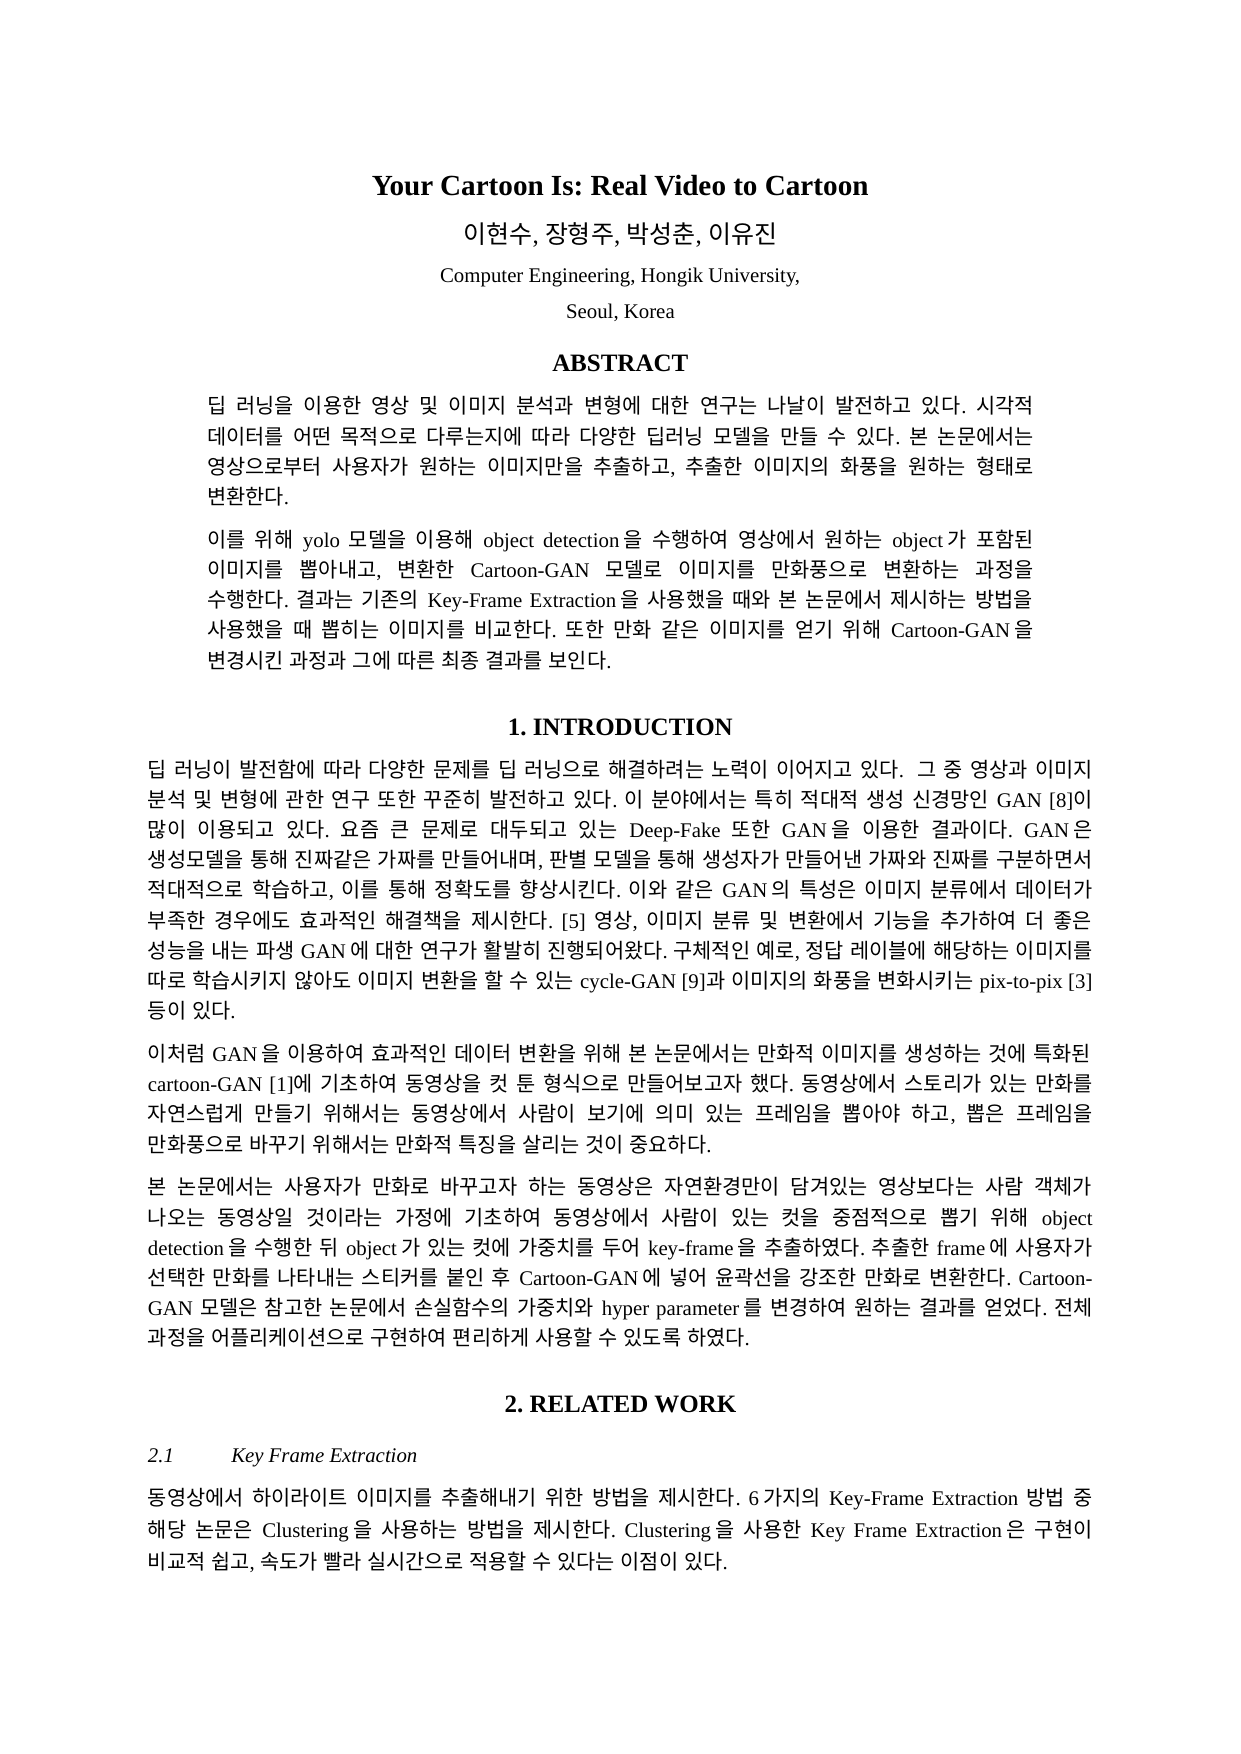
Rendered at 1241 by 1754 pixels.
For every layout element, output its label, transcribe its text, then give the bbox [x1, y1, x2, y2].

text 딥 러닝을 이용한 영상 및 이미지 분석과 변형에 대한 연구는 나날이 발전하고 있다. 시각적 데이터를 어떤 목적으로 다루는지에 따라 다양한 딥러닝 모델을 만들 수 있다. 본 논문에서는 영상으로부터 사용자가 원하는 이미지만을 추출하고, 추출한 이미지의 화풍을 원하는 형태로 변환한다. [207, 390, 1033, 511]
text 2.1 Key Frame Extraction [148, 1443, 1092, 1467]
text 이현수, 장형주, 박성춘, 이유진 [148, 214, 1092, 250]
text 본 논문에서는 사용자가 만화로 바꾸고자 하는 동영상은 자연환경만이 담겨있는 영상보다는 사람 객체가 나오는 동영상일 것이라는 가정에 기초하여 동영상에서 사람이 있는 컷을 중점적으로 뽑기 위해 object detection을 수행한 뒤 object가 있는 컷에 가중치를 두어 key-frame을 추출하였다. 추출한 frame에 사용자가 선택한 만화를 나타내는 스티커를 붙인 후 Cartoon-GAN에 넣어 윤곽선을 강조한 만화로 변환한다. Cartoon-GAN 모델은 참고한 논문에서 손실함수의 가중치와 hyper parameter를 변경하여 원하는 결과를 얻었다. 전체 과정을 어플리케이션으로 구현하여 편리하게 사용할 수 있도록 하였다. [148, 1171, 1092, 1352]
text 동영상에서 하이라이트 이미지를 추출해내기 위한 방법을 제시한다. 6가지의 Key-Frame Extraction 방법 중 해당 논문은 Clustering을 사용하는 방법을 제시한다. Clustering을 사용한 Key Frame Extraction은 구현이 비교적 쉽고, 속도가 빨라 실시간으로 적용할 수 있다는 이점이 있다. [148, 1481, 1092, 1575]
text ABSTRACT [148, 348, 1092, 377]
text Seoul, Korea [148, 299, 1092, 323]
text Your Cartoon Is: Real Video to Cartoon [148, 168, 1092, 202]
text 이를 위해 yolo 모델을 이용해 object detection을 수행하여 영상에서 원하는 object가 포함된 이미지를 뽑아내고, 변환한 Cartoon-GAN 모델로 이미지를 만화풍으로 변환하는 과정을 수행한다. 결과는 기존의 Key-Frame Extraction을 사용했을 때와 본 논문에서 제시하는 방법을 사용했을 때 뽑히는 이미지를 비교한다. 또한 만화 같은 이미지를 얻기 위해 Cartoon-GAN을 변경시킨 과정과 그에 따른 최종 결과를 보인다. [207, 523, 1033, 674]
text 2. RELATED WORK [148, 1389, 1092, 1418]
text 이처럼 GAN을 이용하여 효과적인 데이터 변환을 위해 본 논문에서는 만화적 이미지를 생성하는 것에 특화된 cartoon-GAN [1]에 기초하여 동영상을 컷 툰 형식으로 만들어보고자 했다. 동영상에서 스토리가 있는 만화를 자연스럽게 만들기 위해서는 동영상에서 사람이 보기에 의미 있는 프레임을 뽑아야 하고, 뽑은 프레임을 만화풍으로 바꾸기 위해서는 만화적 특징을 살리는 것이 중요하다. [148, 1037, 1092, 1158]
text 딥 러닝이 발전함에 따라 다양한 문제를 딥 러닝으로 해결하려는 노력이 이어지고 있다. 그 중 영상과 이미지 분석 및 변형에 관한 연구 또한 꾸준히 발전하고 있다. 이 분야에서는 특히 적대적 생성 신경망인 GAN [8]이 많이 이용되고 있다. 요즘 큰 문제로 대두되고 있는 Deep-Fake 또한 GAN을 이용한 결과이다. GAN은 생성모델을 통해 진짜같은 가짜를 만들어내며, 판별 모델을 통해 생성자가 만들어낸 가짜와 진짜를 구분하면서 적대적으로 학습하고, 이를 통해 정확도를 향상시킨다. 이와 같은 GAN의 특성은 이미지 분류에서 데이터가 부족한 경우에도 효과적인 해결책을 제시한다. [5] 영상, 이미지 분류 및 변환에서 기능을 추가하여 더 좋은 성능을 내는 파생 GAN에 대한 연구가 활발히 진행되어왔다. 구체적인 예로, 정답 레이블에 해당하는 이미지를 따로 학습시키지 않아도 이미지 변환을 할 수 있는 cycle-GAN [9]과 이미지의 화풍을 변화시키는 pix-to-pix [3]등이 있다. [148, 753, 1092, 1025]
text Computer Engineering, Hongik University, [148, 263, 1092, 287]
text 1. INTRODUCTION [148, 712, 1092, 740]
